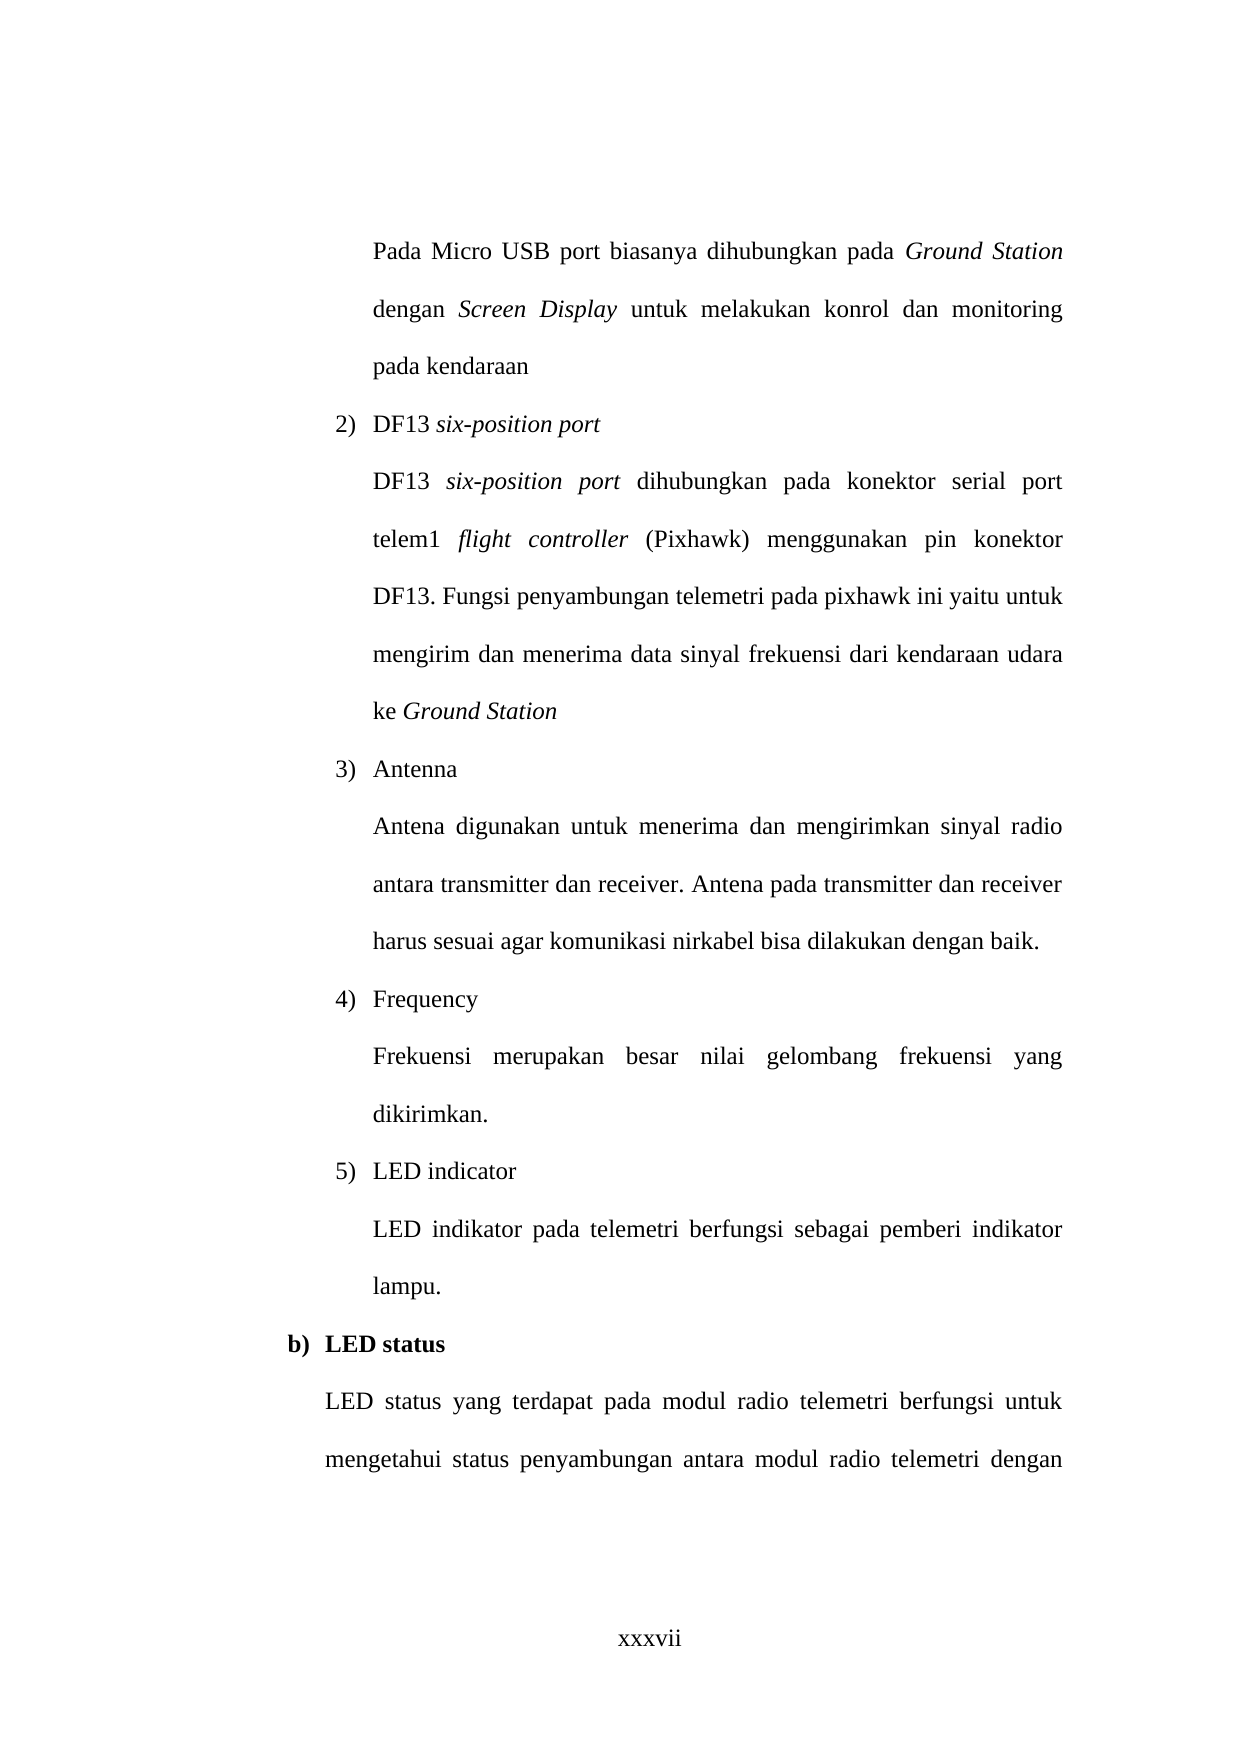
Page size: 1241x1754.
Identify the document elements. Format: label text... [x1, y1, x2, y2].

list Frequency [335, 984, 1063, 1012]
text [325, 1386, 1063, 1472]
list LED indikator pada telemetri berfungsi sebagai pemberi indikator lampu. [373, 1214, 1063, 1300]
list LED indicator [335, 1156, 1063, 1185]
list Antenna [335, 754, 1063, 782]
list DF13 six-position port [335, 409, 1063, 437]
list LED status [287, 1329, 1063, 1357]
list Antena digunakan untuk menerima dan mengirimkan sinyal radio antara transmitter dan receiver. Antena pada transmitter dan receiver harus sesuai agar komunikasi nirkabel bisa dilakukan dengan baik. [373, 811, 1063, 955]
list Pada Micro USB port biasanya dihubungkan pada Ground Station dengan Screen Display untuk melakukan konrol dan monitoring pada kendaraan [373, 236, 1063, 380]
list Frekuensi merupakan besar nilai gelombang frekuensi yang dikirimkan. [373, 1041, 1063, 1127]
list DF13 six-position port dihubungkan pada konektor serial port telem1 flight controller (Pixhawk) menggunakan pin konektor DF13. Fungsi penyambungan telemetri pada pixhawk ini yaitu untuk mengirim dan menerima data sinyal frekuensi dari kendaraan udara ke Ground Station [373, 466, 1063, 725]
